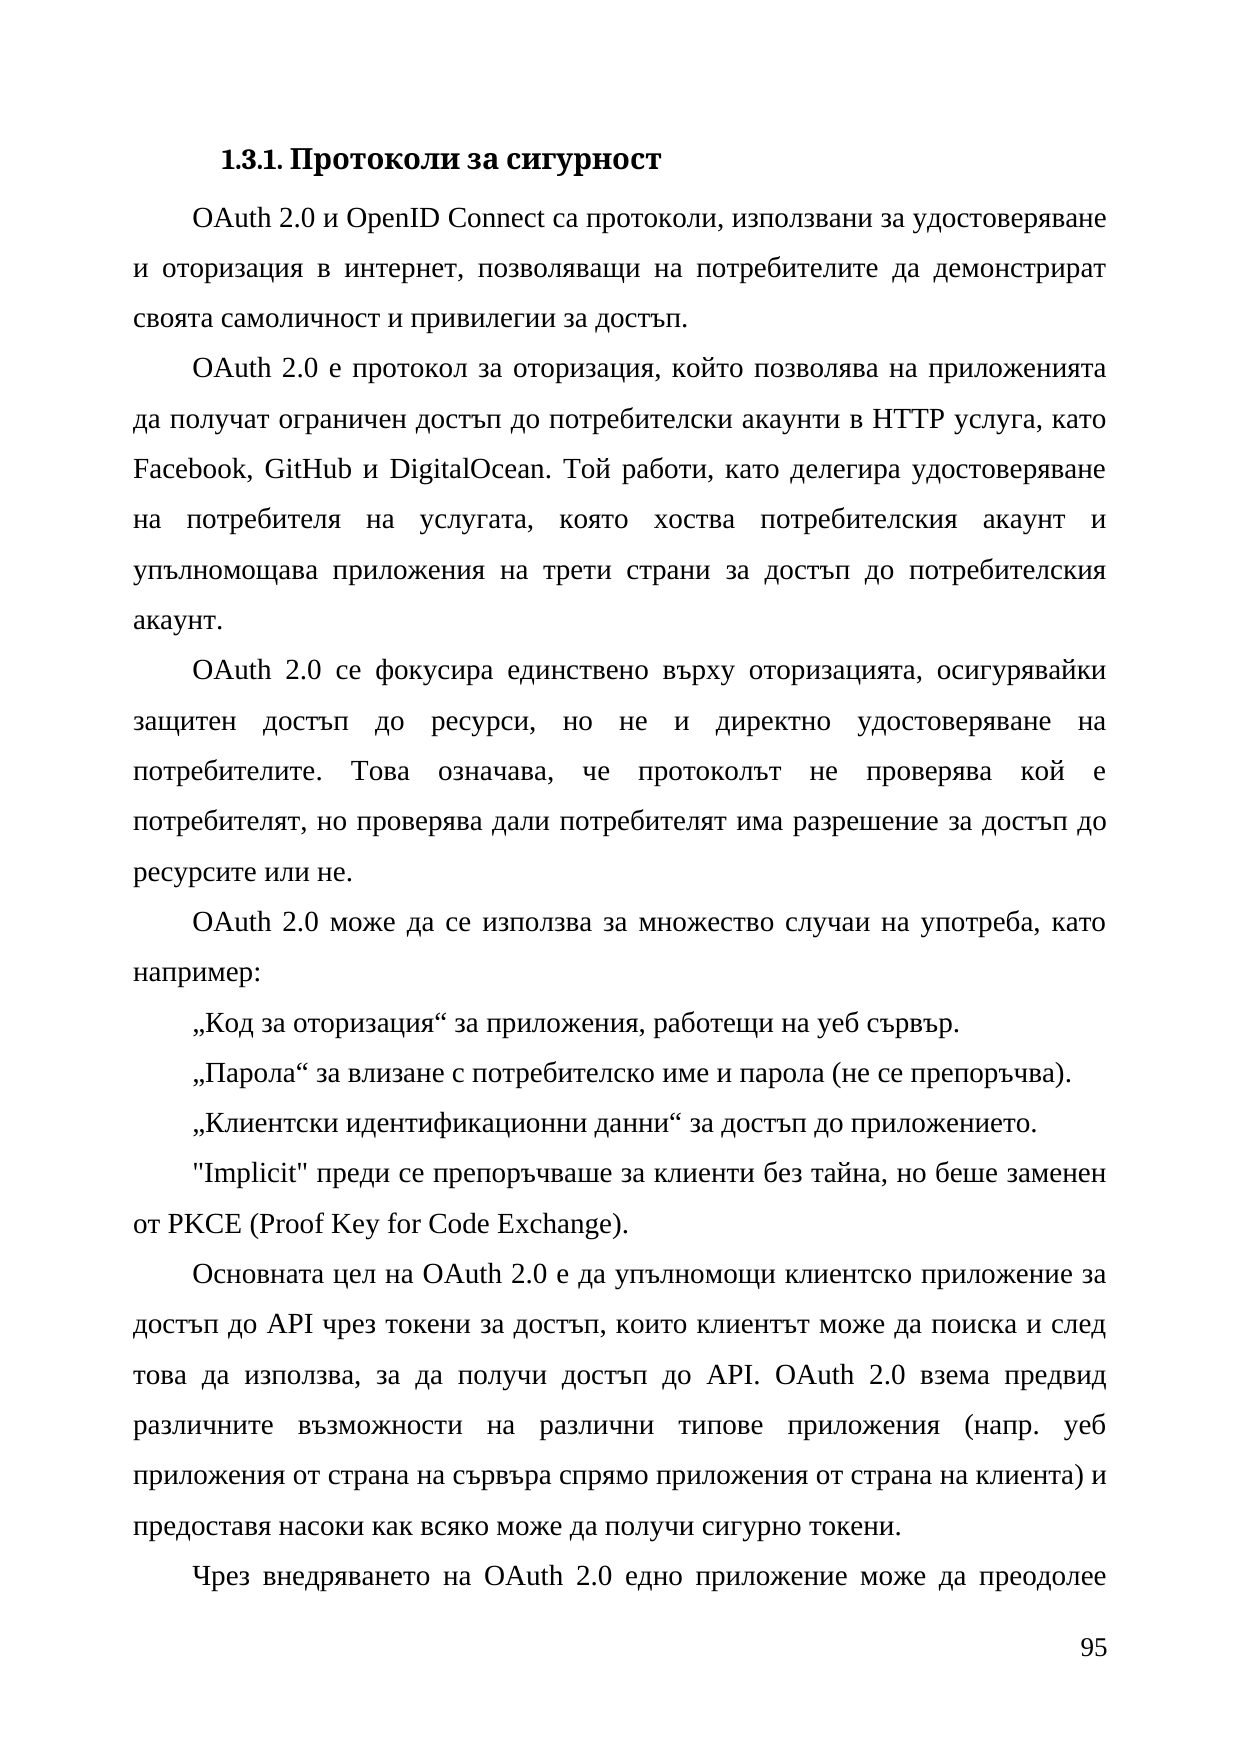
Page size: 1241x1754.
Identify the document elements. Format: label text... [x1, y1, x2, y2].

text OAuth 2.0 и OpenID Connect са протоколи, използвани за удостоверяване и оторизация в интернет, позволяващи на потребителите да демонстрират своята самоличност и привилегии за достъп. [133, 200, 1107, 334]
text „Парола“ за влизане с потребителско име и парола (не се препоръчва). [133, 1055, 1107, 1088]
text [133, 1558, 1107, 1592]
subtitle 1.3.1. Протоколи за сигурност [133, 143, 1107, 177]
text OAuth 2.0 се фокусира единствено върху оторизацията, осигурявайки защитен достъп до ресурси, но не и директно удостоверяване на потребителите. Това означава, че протоколът не проверява кой е потребителят, но проверява дали потребителят има разрешение за достъп до ресурсите или не. [133, 652, 1107, 887]
text Основната цел на OAuth 2.0 е да упълномощи клиентско приложение за достъп до API чрез токени за достъп, които клиентът може да поиска и след това да използва, за да получи достъп до API. OAuth 2.0 взема предвид различните възможности на различни типове приложения (напр. уеб приложения от страна на сървъра спрямо приложения от страна на клиента) и предоставя насоки как всяко може да получи сигурно токени. [133, 1256, 1107, 1541]
text „Клиентски идентификационни данни“ за достъп до приложението. [133, 1105, 1107, 1139]
text "Implicit" преди се препоръчваше за клиенти без тайна, но беше заменен от PKCE (Proof Key for Code Exchange). [133, 1156, 1107, 1239]
text OAuth 2.0 е протокол за оторизация, който позволява на приложенията да получат ограничен достъп до потребителски акаунти в HTTP услуга, като Facebook, GitHub и DigitalOcean. Той работи, като делегира удостоверяване на потребителя на услугата, която хоства потребителския акаунт и упълномощава приложения на трети страни за достъп до потребителския акаунт. [133, 351, 1107, 636]
text „Код за оторизация“ за приложения, работещи на уеб сървър. [133, 1005, 1107, 1038]
text OAuth 2.0 може да се използва за множество случаи на употреба, като например: [133, 904, 1107, 988]
